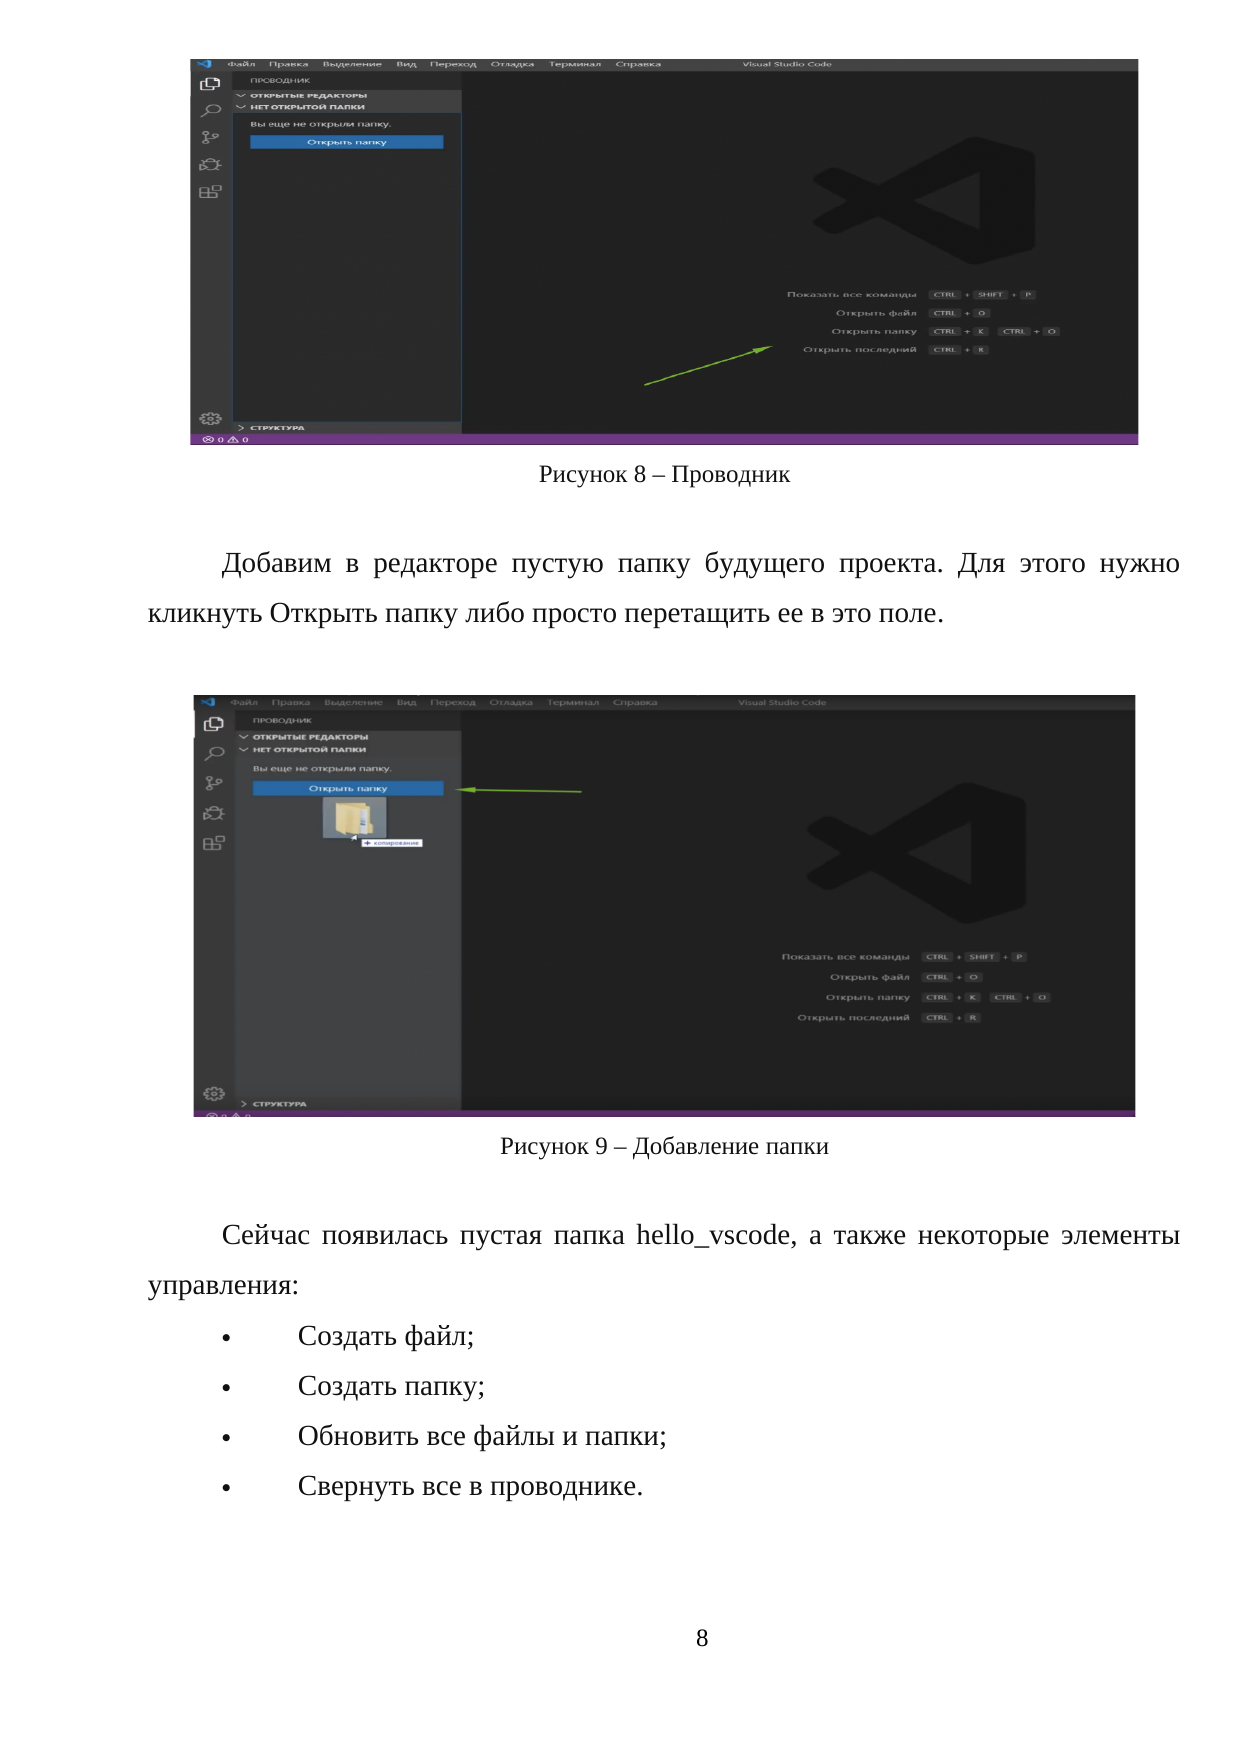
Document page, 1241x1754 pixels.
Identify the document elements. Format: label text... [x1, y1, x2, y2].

picture [193, 695, 1136, 1117]
text Рисунок 9 – Добавление папки [148, 1131, 1181, 1159]
list Создать файл; [148, 1318, 1181, 1351]
list Создать папку; [148, 1368, 1181, 1401]
picture [190, 59, 1139, 445]
text Добавим в редакторе пустую папку будущего проекта. Для этого нужно кликнуть Открыть папку либо просто перетащить ее в это поле. [148, 545, 1181, 629]
list Обновить все файлы и папки; [148, 1418, 1181, 1452]
list Свернуть все в проводнике. [148, 1468, 1181, 1502]
text Сейчас появилась пустая папка hello_vscode, а также некоторые элементы управления: [148, 1217, 1181, 1301]
text Рисунок 8 – Проводник [148, 459, 1181, 487]
